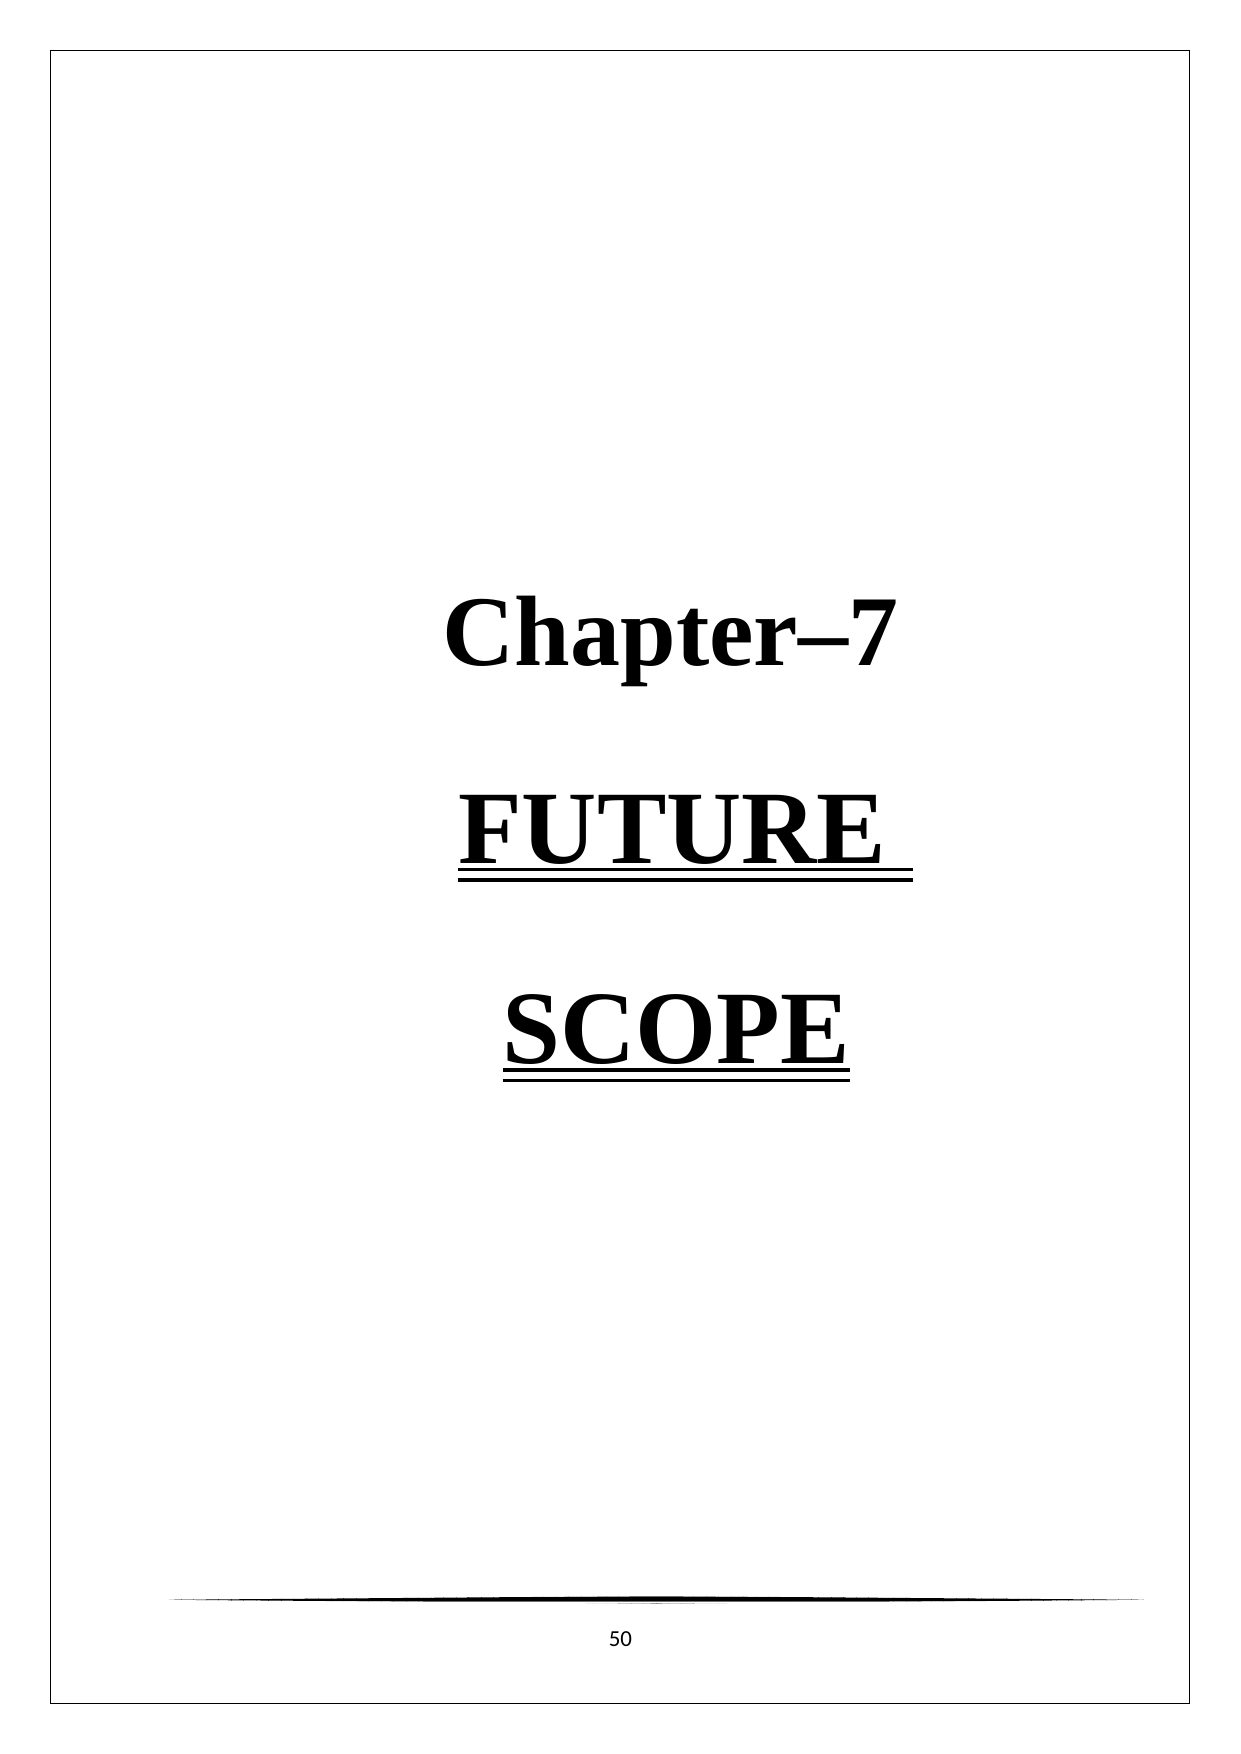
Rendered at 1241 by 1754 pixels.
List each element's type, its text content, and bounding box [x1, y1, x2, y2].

picture [168, 1596, 1144, 1604]
text Chapter–7 [150, 572, 1090, 687]
text FUTURE [150, 766, 1090, 886]
text SCOPE [268, 966, 1090, 1086]
